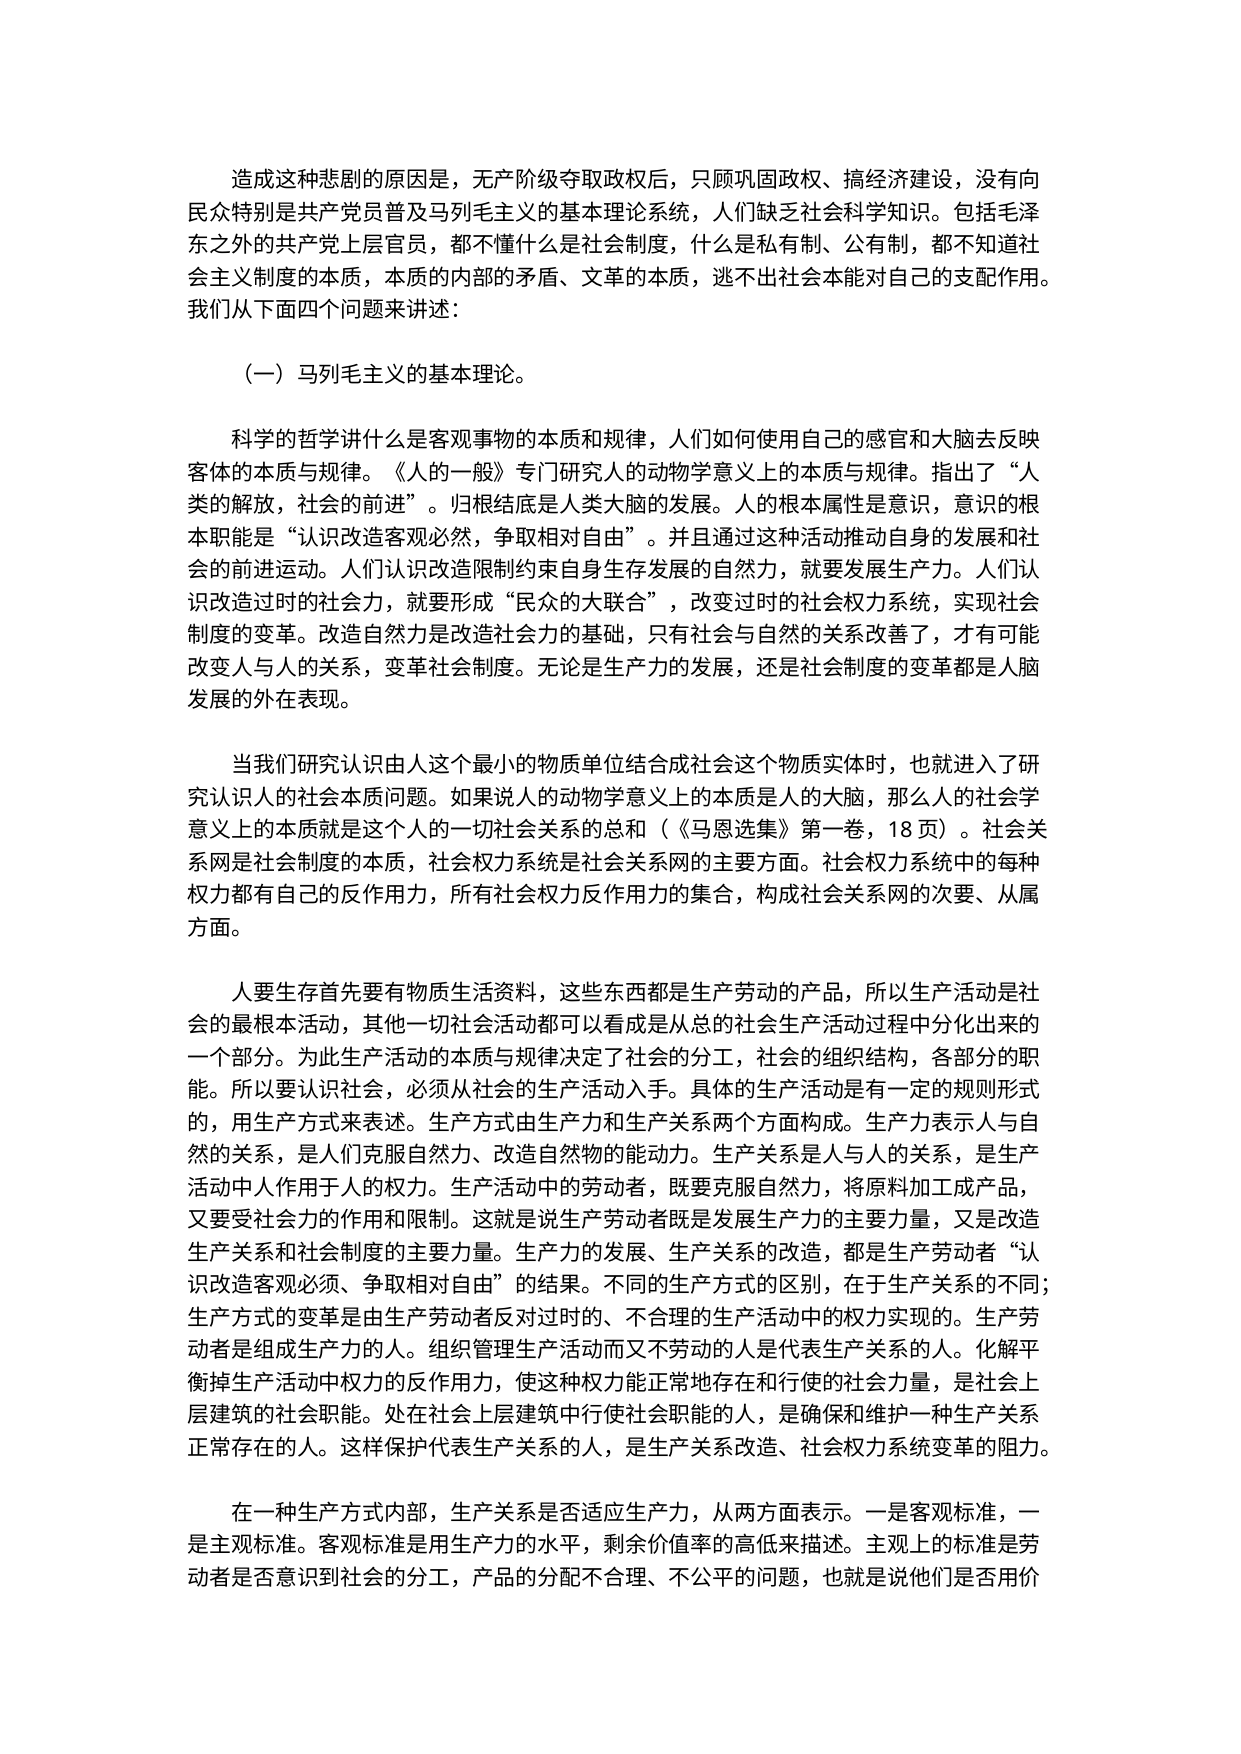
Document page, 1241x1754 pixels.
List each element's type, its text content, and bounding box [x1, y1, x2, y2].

text 当我们研究认识由人这个最小的物质单位结合成社会这个物质实体时，也就进入了研究认识人的社会本质问题。如果说人的动物学意义上的本质是人的大脑，那么人的社会学意义上的本质就是这个人的一切社会关系的总和（《马恩选集》第一卷，18页）。社会关系网是社会制度的本质，社会权力系统是社会关系网的主要方面。社会权力系统中的每种权力都有自己的反作用力，所有社会权力反作用力的集合，构成社会关系网的次要、从属方面。 [187, 747, 1053, 942]
text （一）马列毛主义的基本理论。 [187, 357, 1053, 389]
text 人要生存首先要有物质生活资料，这些东西都是生产劳动的产品，所以生产活动是社会的最根本活动，其他一切社会活动都可以看成是从总的社会生产活动过程中分化出来的一个部分。为此生产活动的本质与规律决定了社会的分工，社会的组织结构，各部分的职能。所以要认识社会，必须从社会的生产活动入手。具体的生产活动是有一定的规则形式的，用生产方式来表述。生产方式由生产力和生产关系两个方面构成。生产力表示人与自然的关系，是人们克服自然力、改造自然物的能动力。生产关系是人与人的关系，是生产活动中人作用于人的权力。生产活动中的劳动者，既要克服自然力，将原料加工成产品，又要受社会力的作用和限制。这就是说生产劳动者既是发展生产力的主要力量，又是改造生产关系和社会制度的主要力量。生产力的发展、生产关系的改造，都是生产劳动者“认识改造客观必须、争取相对自由”的结果。不同的生产方式的区别，在于生产关系的不同；生产方式的变革是由生产劳动者反对过时的、不合理的生产活动中的权力实现的。生产劳动者是组成生产力的人。组织管理生产活动而又不劳动的人是代表生产关系的人。化解平衡掉生产活动中权力的反作用力，使这种权力能正常地存在和行使的社会力量，是社会上层建筑的社会职能。处在社会上层建筑中行使社会职能的人，是确保和维护一种生产关系正常存在的人。这样保护代表生产关系的人，是生产关系改造、社会权力系统变革的阻力。 [187, 974, 1053, 1462]
text 科学的哲学讲什么是客观事物的本质和规律，人们如何使用自己的感官和大脑去反映客体的本质与规律。《人的一般》专门研究人的动物学意义上的本质与规律。指出了“人类的解放，社会的前进”。归根结底是人类大脑的发展。人的根本属性是意识，意识的根本职能是“认识改造客观必然，争取相对自由”。并且通过这种活动推动自身的发展和社会的前进运动。人们认识改造限制约束自身生存发展的自然力，就要发展生产力。人们认识改造过时的社会力，就要形成“民众的大联合”，改变过时的社会权力系统，实现社会制度的变革。改造自然力是改造社会力的基础，只有社会与自然的关系改善了，才有可能改变人与人的关系，变革社会制度。无论是生产力的发展，还是社会制度的变革都是人脑发展的外在表现。 [187, 422, 1053, 714]
text 造成这种悲剧的原因是，无产阶级夺取政权后，只顾巩固政权、搞经济建设，没有向民众特别是共产党员普及马列毛主义的基本理论系统，人们缺乏社会科学知识。包括毛泽东之外的共产党上层官员，都不懂什么是社会制度，什么是私有制、公有制，都不知道社会主义制度的本质，本质的内部的矛盾、文革的本质，逃不出社会本能对自己的支配作用。我们从下面四个问题来讲述： [187, 162, 1053, 324]
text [187, 1494, 1053, 1592]
